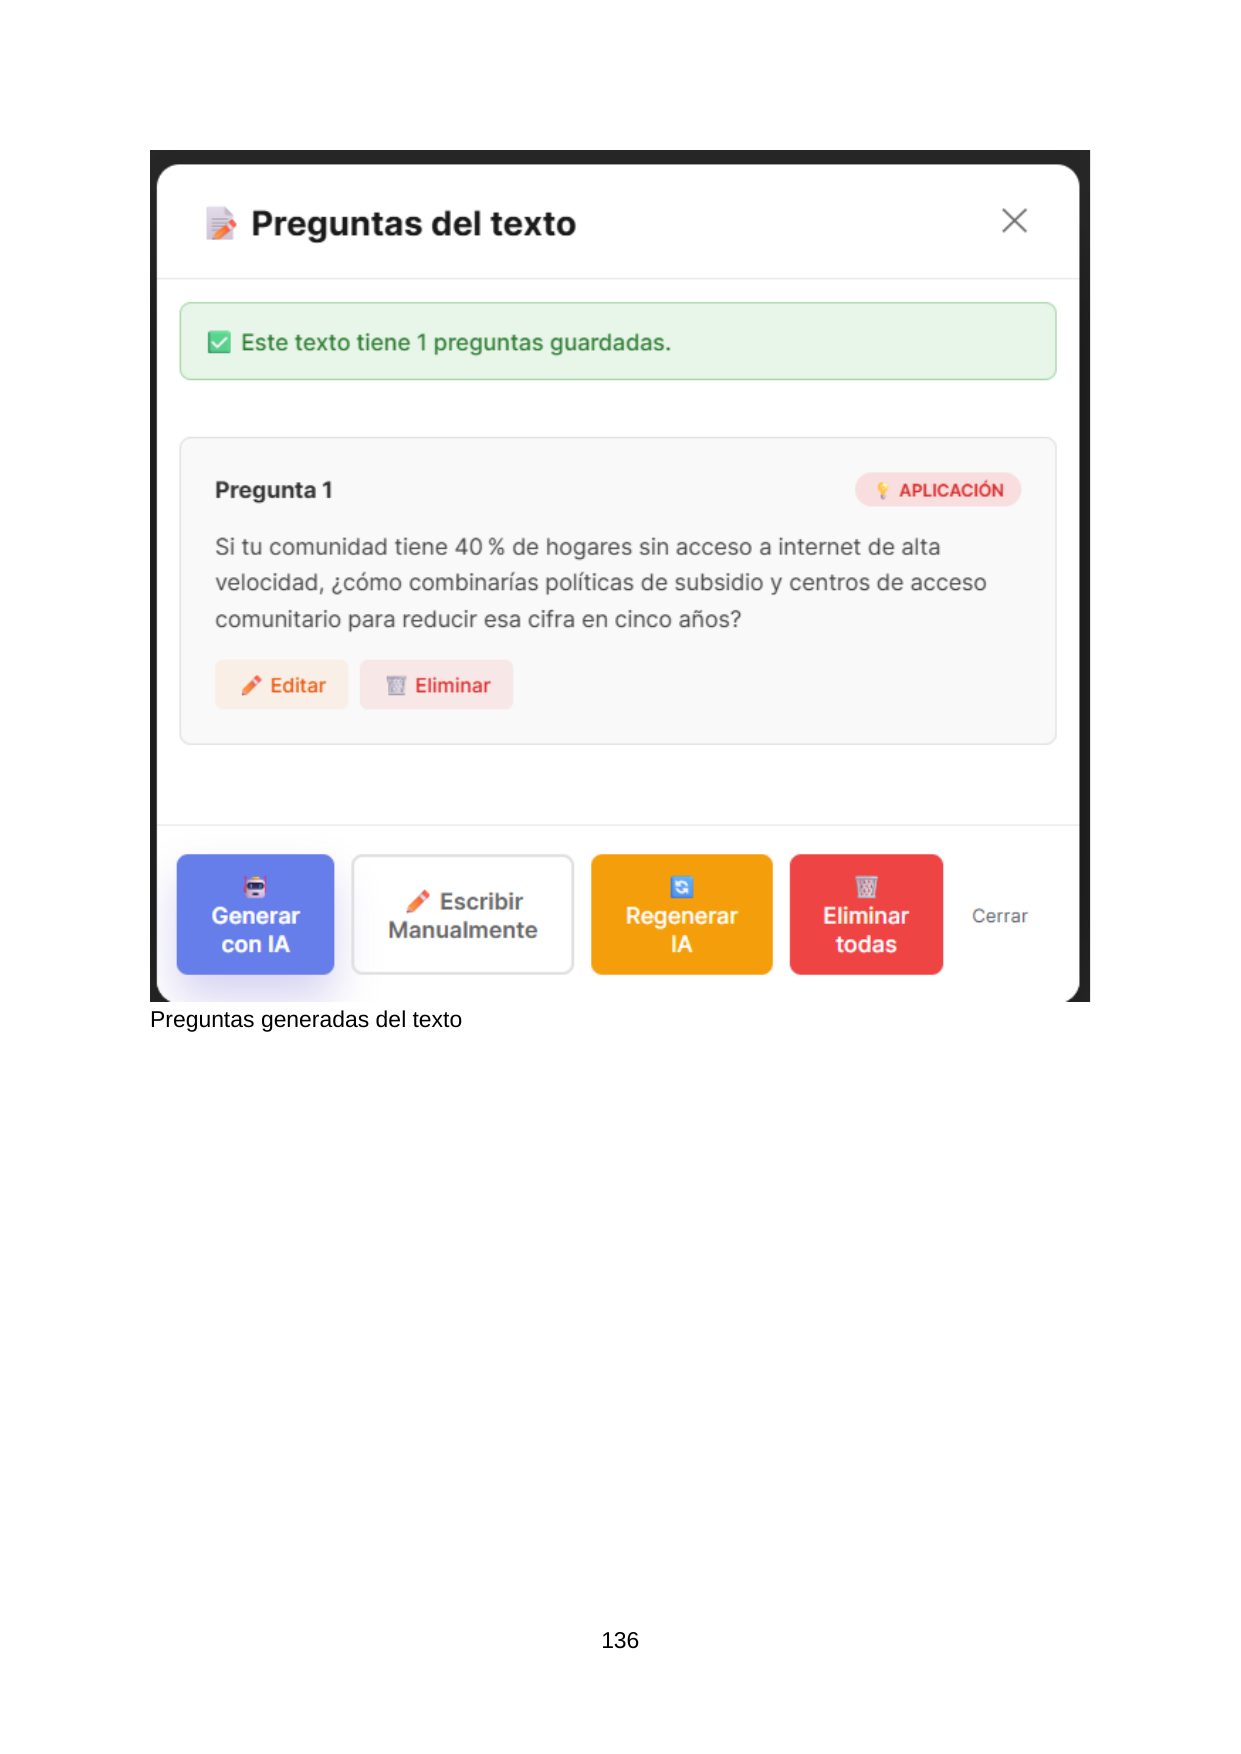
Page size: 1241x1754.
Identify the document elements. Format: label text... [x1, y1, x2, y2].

picture [150, 150, 1091, 1002]
text Preguntas generadas del texto [150, 1002, 1090, 1032]
